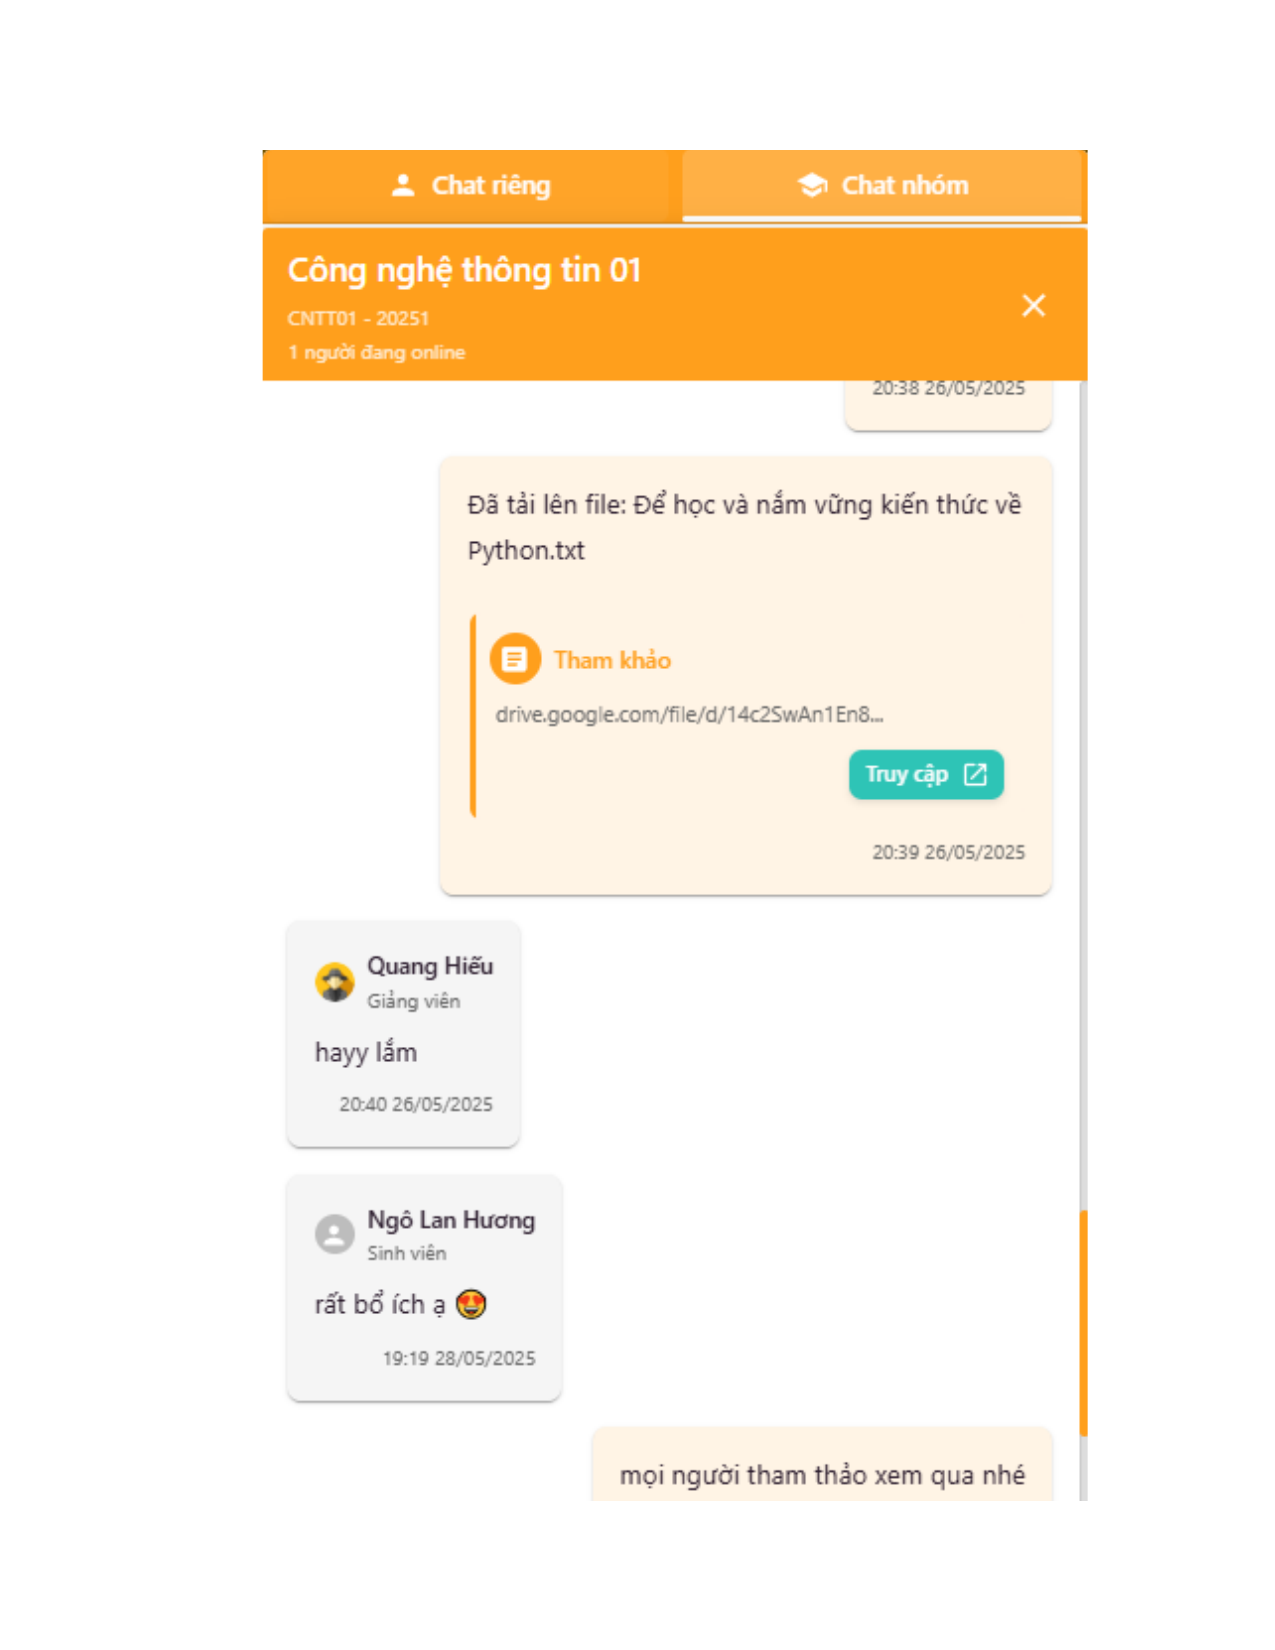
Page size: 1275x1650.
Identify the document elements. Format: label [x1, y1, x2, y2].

picture [262, 150, 1088, 1501]
